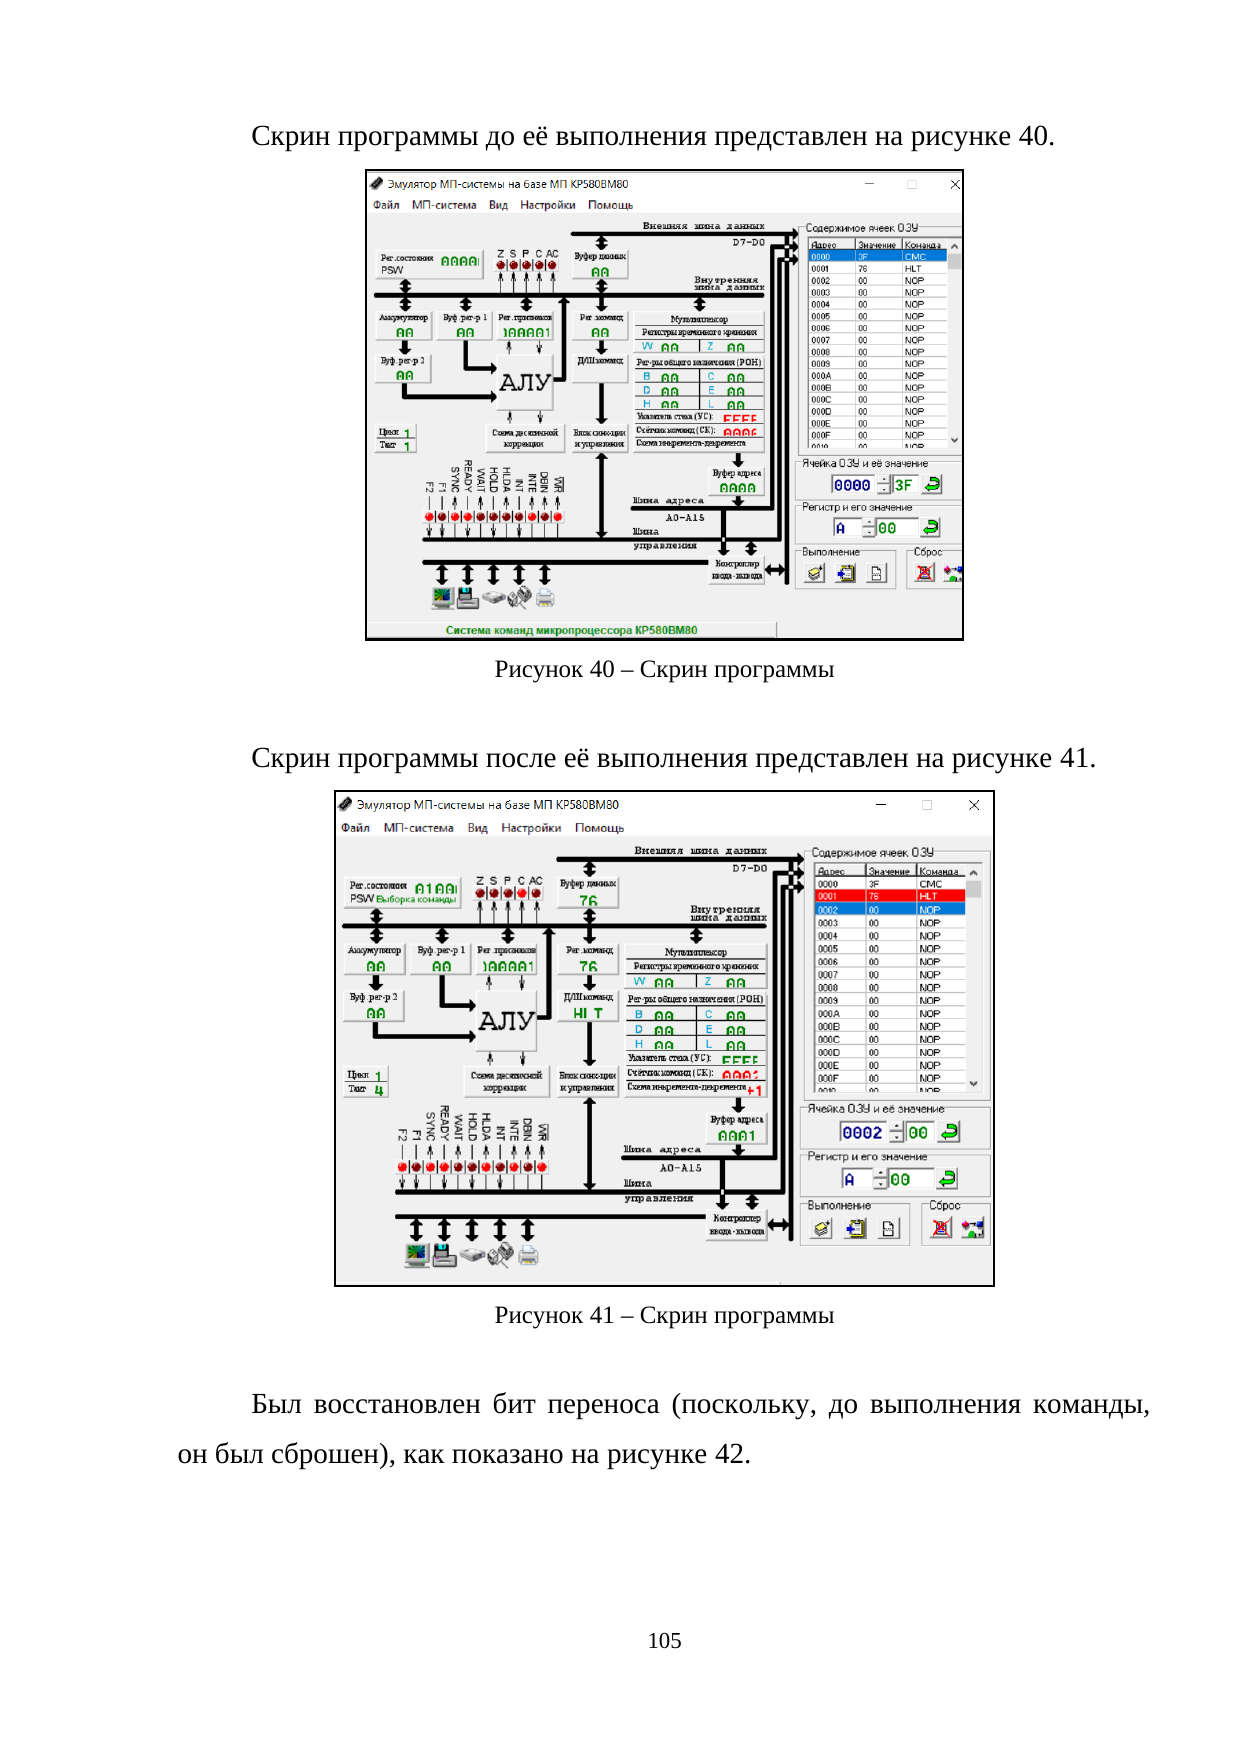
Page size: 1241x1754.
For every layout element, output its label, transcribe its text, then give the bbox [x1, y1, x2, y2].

text Рисунок 40 – Скрин программы [177, 654, 1152, 682]
text Рисунок 41 – Скрин программы [177, 1300, 1152, 1329]
picture [367, 171, 962, 638]
text Скрин программы до её выполнения представлен на рисунке 40. [177, 118, 1152, 152]
text Был восстановлен бит переноса (поскольку, до выполнения команды, он был сброшен), как показано на рисунке 42. [177, 1386, 1152, 1470]
text Скрин программы после её выполнения представлен на рисунке 41. [177, 740, 1152, 773]
picture [336, 792, 993, 1285]
